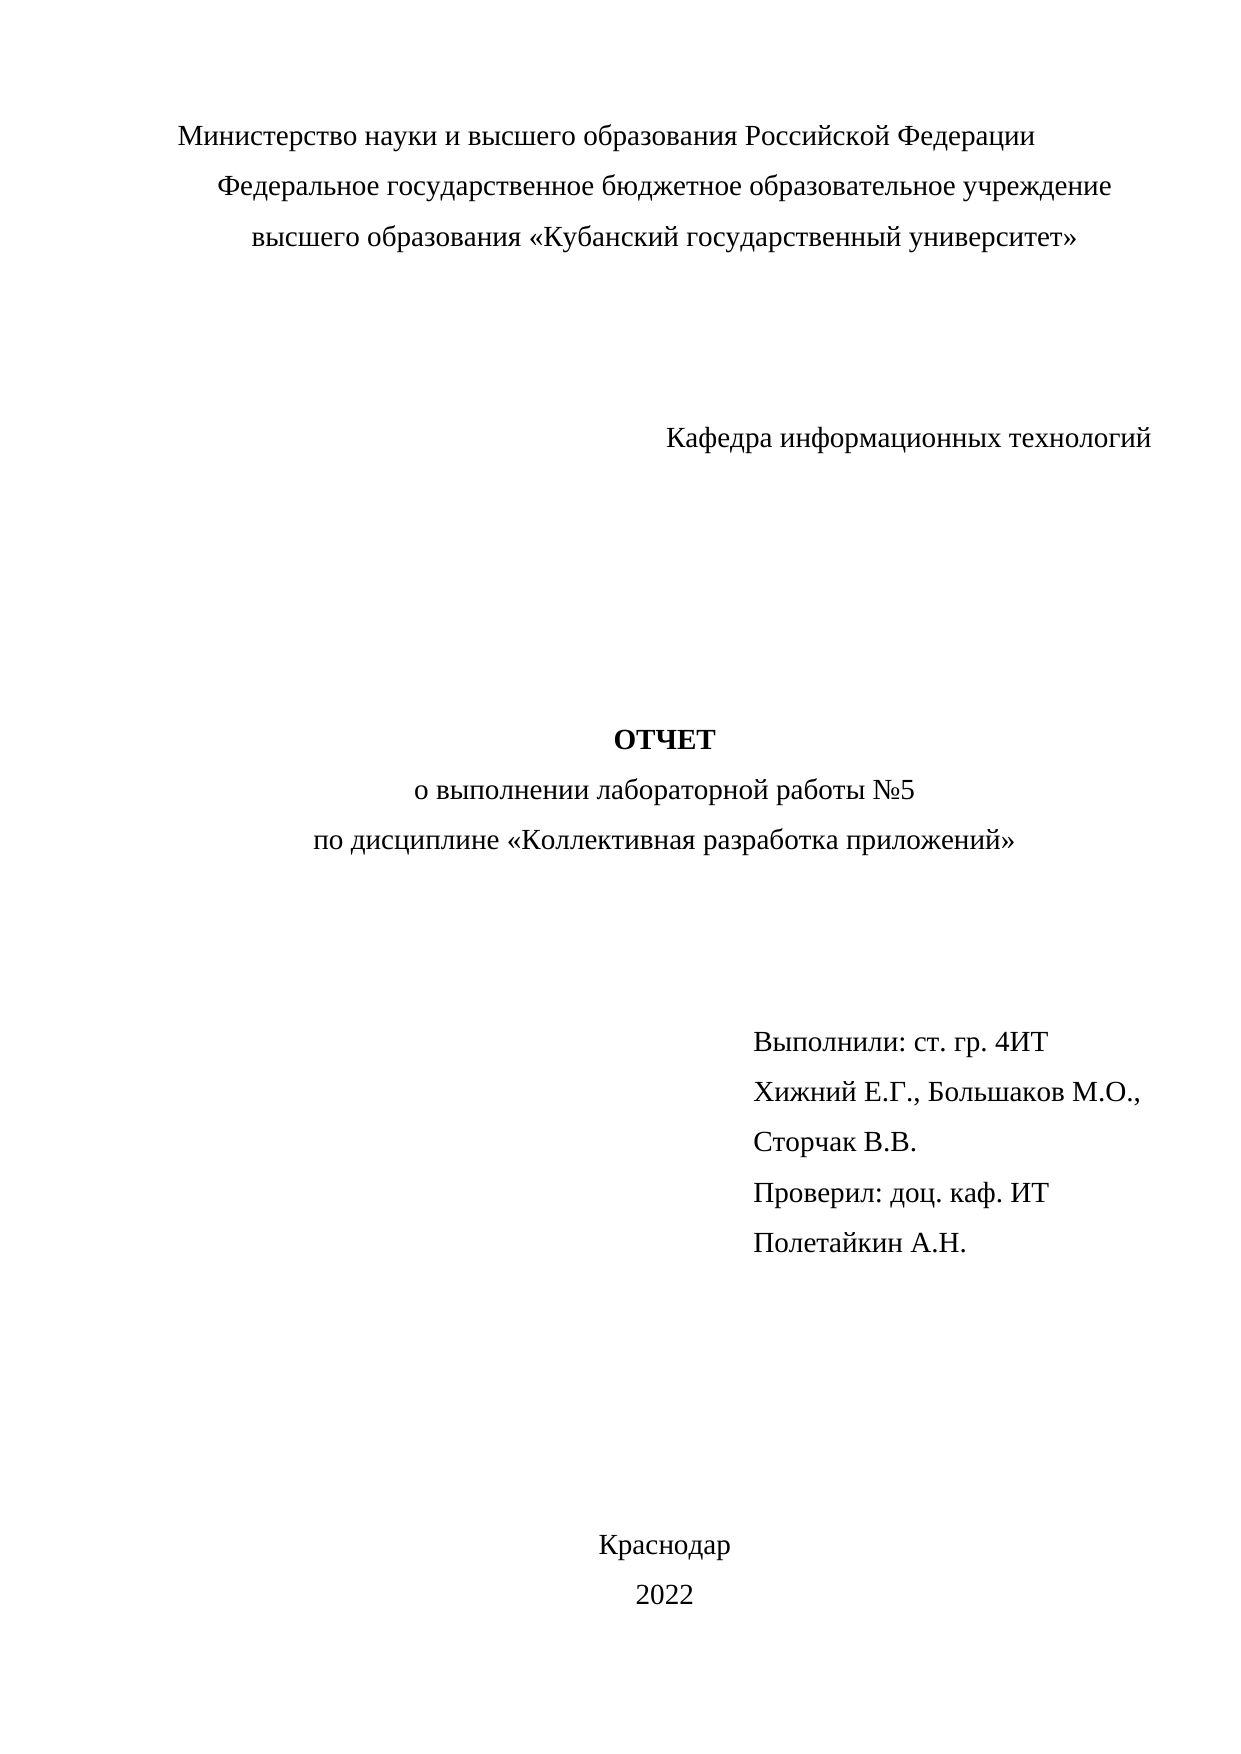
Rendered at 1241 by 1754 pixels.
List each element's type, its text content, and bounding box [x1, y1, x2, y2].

text Полетайкин А.Н. [753, 1225, 1152, 1258]
text Хижний Е.Г., Большаков М.О., Сторчак В.В. [753, 1074, 1152, 1158]
text высшего образования «Кубанский государственный университет» [177, 219, 1152, 252]
text Проверил: доц. каф. ИТ [753, 1175, 1152, 1208]
text ОТЧЕТ [177, 722, 1152, 755]
text о выполнении лабораторной работы №5 [177, 772, 1152, 806]
text по дисциплине «Коллективная разработка приложений» [177, 822, 1152, 856]
text Выполнили: ст. гр. 4ИТ [753, 1024, 1152, 1057]
text Министерство науки и высшего образования Российской Федерации [177, 118, 1152, 152]
text Краснодар [177, 1527, 1152, 1560]
text Кафедра информационных технологий [177, 420, 1152, 453]
text Федеральное государственное бюджетное образовательное учреждение [177, 168, 1152, 202]
text 2022 [177, 1577, 1152, 1611]
